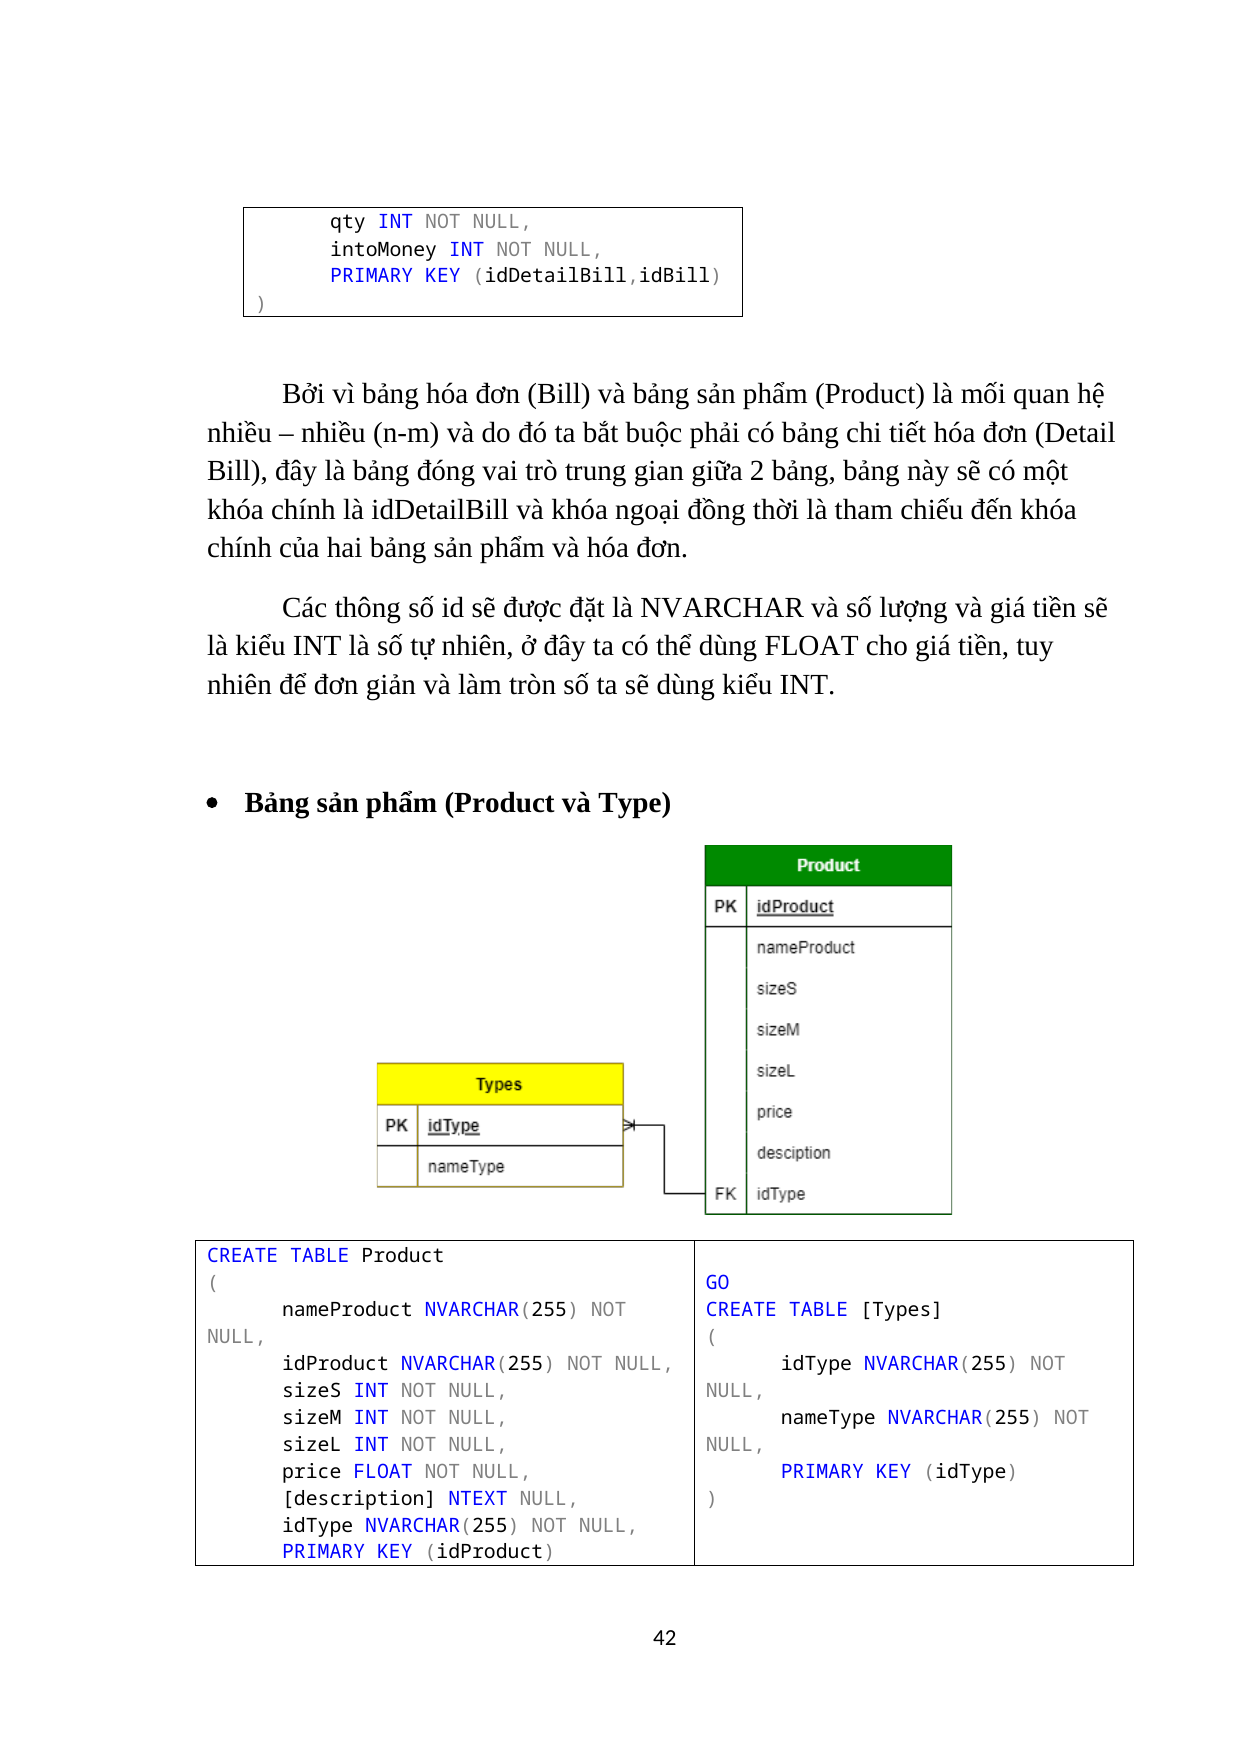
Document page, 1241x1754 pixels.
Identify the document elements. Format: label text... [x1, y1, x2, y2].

list Bảng sản phẩm (Product và Type) [207, 786, 1122, 819]
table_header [196, 1241, 694, 1565]
picture [376, 845, 953, 1215]
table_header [244, 208, 742, 316]
text Bởi vì bảng hóa đơn (Bill) và bảng sản phẩm (Product) là mối quan hệ nhiều – nhiều (n-m) và do đó ta bắt buộc phải có bảng chi tiết hóa đơn (Detail Bill), đây là bảng đóng vai trò trung gian giữa 2 bảng, bảng này sẽ có một khóa chính là idDetailBill và khóa ngoại đồng thời là tham chiếu đến khóa chính của hai bảng sản phẩm và hóa đơn. [207, 376, 1122, 564]
text Các thông số id sẽ được đặt là NVARCHAR và số lượng và giá tiền sẽ là kiểu INT là số tự nhiên, ở đây ta có thể dùng FLOAT cho giá tiền, tuy nhiên để đơn giản và làm tròn số ta sẽ dùng kiểu INT. [207, 590, 1122, 700]
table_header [695, 1241, 1133, 1565]
